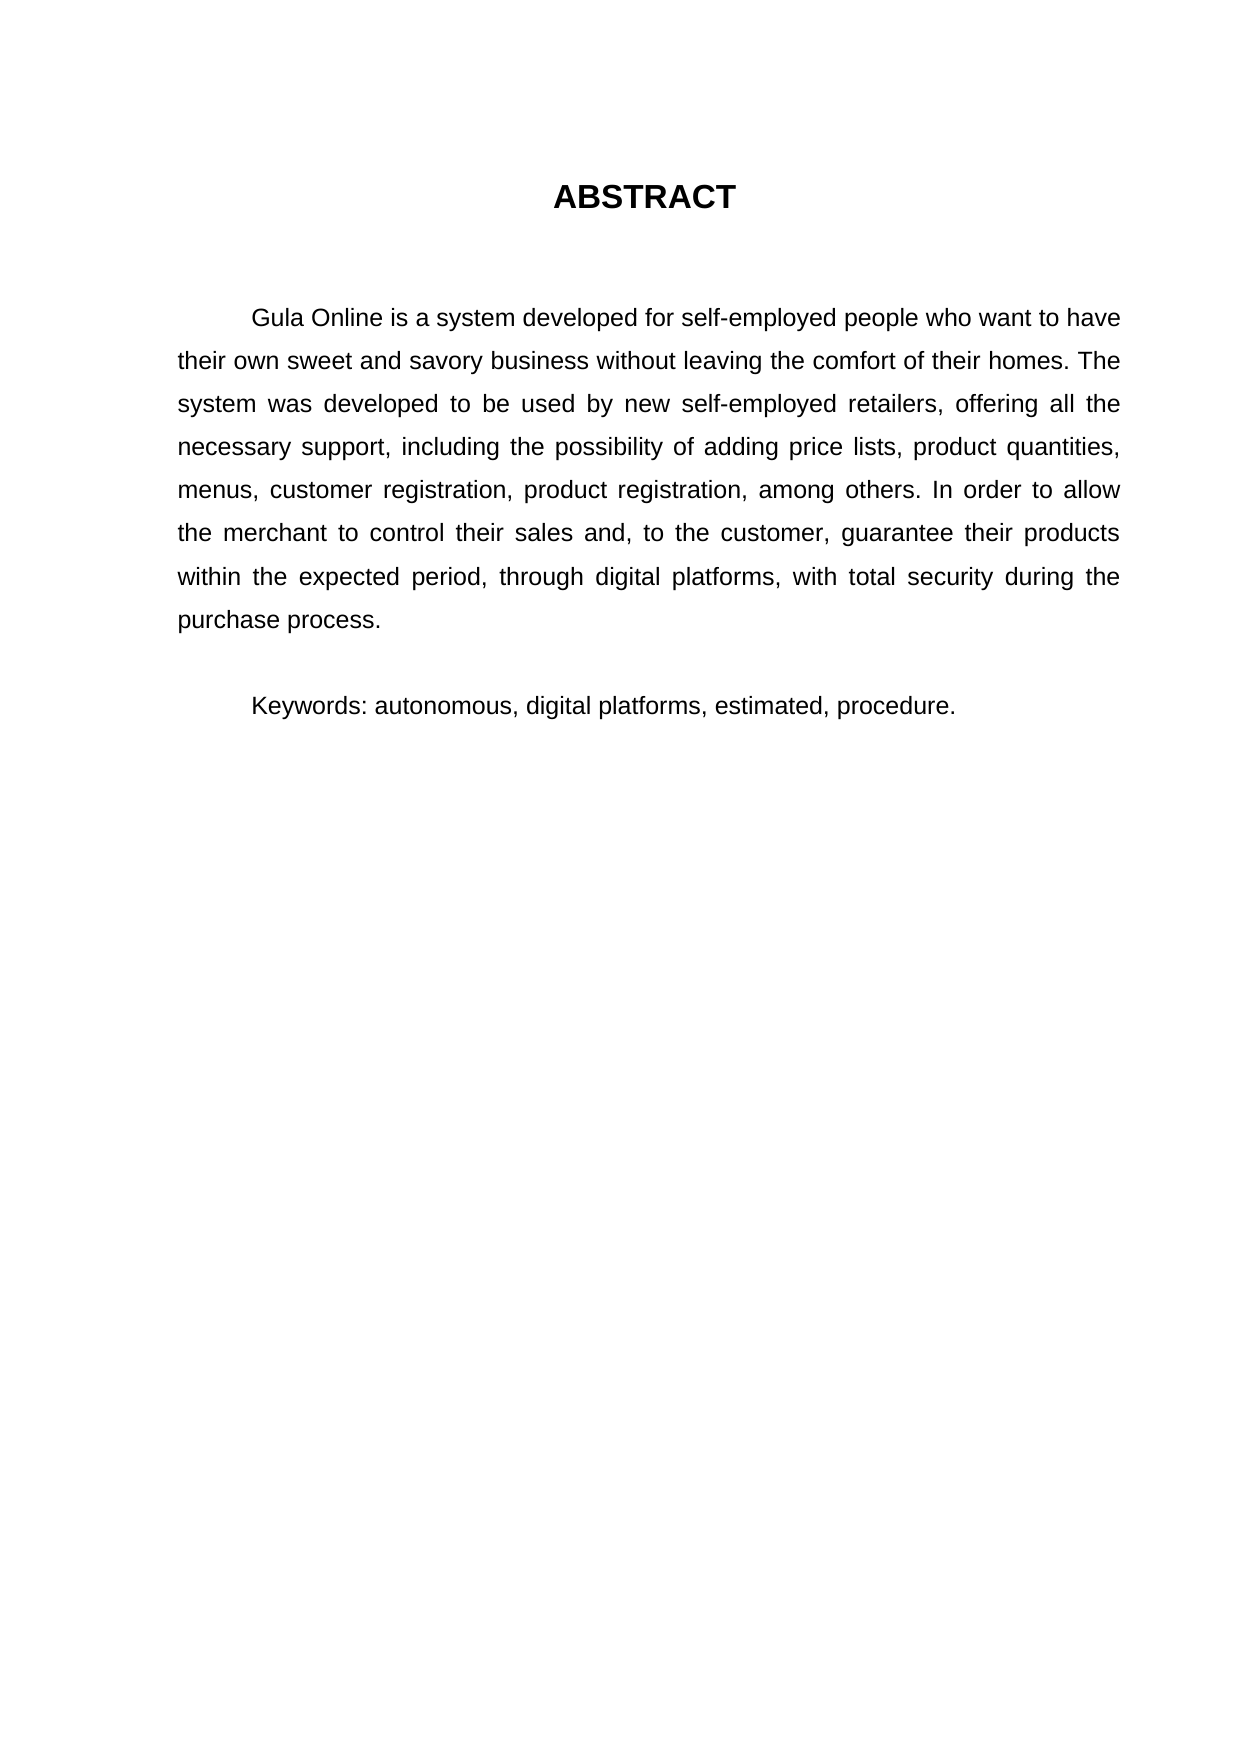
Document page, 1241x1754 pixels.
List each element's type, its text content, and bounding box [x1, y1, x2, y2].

text ABSTRACT [177, 177, 1038, 216]
text Keywords: autonomous, digital platforms, estimated, procedure. [177, 691, 1122, 719]
text Gula Online is a system developed for self-employed people who want to have their own sweet and savory business without leaving the comfort of their homes. The system was developed to be used by new self-employed retailers, offering all the necessary support, including the possibility of adding price lists, product quantities, menus, customer registration, product registration, among others. In order to allow the merchant to control their sales and, to the customer, guarantee their products within the expected period, through digital platforms, with total security during the purchase process. [177, 303, 1122, 633]
